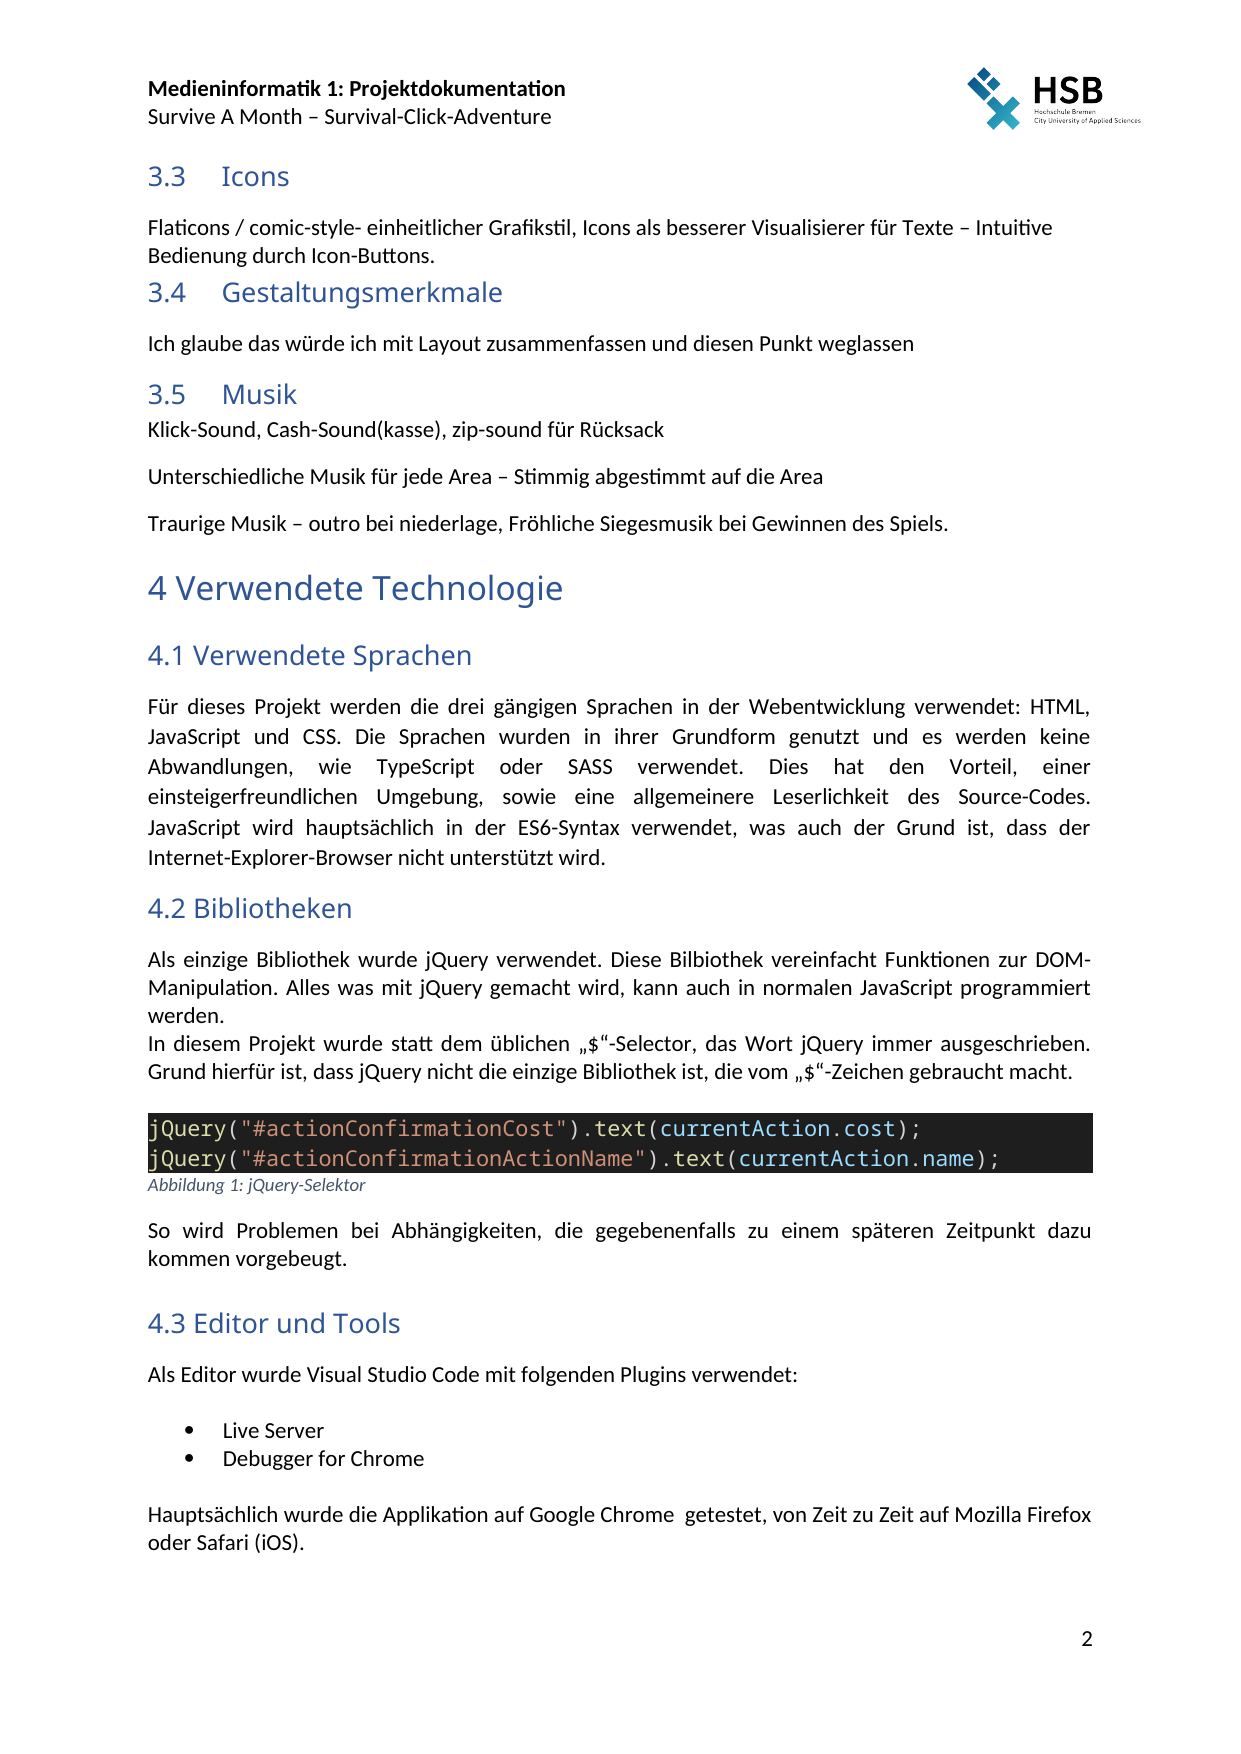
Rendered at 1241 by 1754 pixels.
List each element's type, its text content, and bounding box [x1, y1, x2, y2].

text Als Editor wurde Visual Studio Code mit folgenden Plugins verwendet: [148, 1360, 1093, 1388]
subtitle 4.2 Bibliotheken [148, 890, 1093, 927]
subtitle 4.1 Verwendete Sprachen [148, 637, 1093, 673]
text So wird Problemen bei Abhängigkeiten, die gegebenenfalls zu einem späteren Zeitpunkt dazu kommen vorgebeugt. [148, 1217, 1093, 1273]
text Unterschiedliche Musik für jede Area – Stimmig abgestimmt auf die Area [148, 462, 1093, 490]
subtitle Gestaltungsmerkmale [148, 273, 1093, 310]
text Traurige Musik – outro bei niederlage, Fröhliche Siegesmusik bei Gewinnen des Spiels. [148, 509, 1093, 537]
text Ich glaube das würde ich mit Layout zusammenfassen und diesen Punkt weglassen [148, 329, 1093, 357]
text Hauptsächlich wurde die Applikation auf Google Chrome getestet, von Zeit zu Zeit auf Mozilla Firefox oder Safari (iOS). [148, 1500, 1093, 1556]
text Für dieses Projekt werden die drei gängigen Sprachen in der Webentwicklung verwendet: HTML, JavaScript und CSS. Die Sprachen wurden in ihrer Grundform genutzt und es werden keine Abwandlungen, wie TypeScript oder SASS verwendet. Dies hat den Vorteil, einer einsteigerfreundlichen Umgebung, sowie eine allgemeinere Leserlichkeit des Source-Codes. JavaScript wird hauptsächlich in der ES6-Syntax verwendet, was auch der Grund ist, dass der Internet-Explorer-Browser nicht unterstützt wird. [148, 692, 1093, 871]
subtitle Musik [148, 376, 1093, 412]
subtitle 4 Verwendete Technologie [148, 564, 1093, 610]
list Debugger for Chrome [185, 1444, 1093, 1472]
text jQuery("#actionConfirmationCost").text(currentAction.cost); [148, 1113, 1093, 1143]
text In diesem Projekt wurde statt dem üblichen „$“-Selector, das Wort jQuery immer ausgeschrieben. Grund hierfür ist, dass jQuery nicht die einzige Bibliothek ist, die vom „$“-Zeichen gebraucht macht. [148, 1029, 1093, 1085]
list Live Server [185, 1416, 1093, 1444]
text Klick-Sound, Cash-Sound(kasse), zip-sound für Rücksack [148, 415, 1093, 443]
text Abbildung 1: jQuery-Selektor [148, 1173, 1093, 1196]
picture [950, 50, 1158, 147]
subtitle 4.3 Editor und Tools [148, 1305, 1093, 1342]
text Flaticons / comic-style- einheitlicher Grafikstil, Icons als besserer Visualisierer für Texte – Intuitive Bedienung durch Icon-Buttons. [148, 213, 1093, 269]
text Als einzige Bibliothek wurde jQuery verwendet. Diese Bilbiothek vereinfacht Funktionen zur DOM-Manipulation. Alles was mit jQuery gemacht wird, kann auch in normalen JavaScript programmiert werden. [148, 945, 1093, 1029]
text jQuery("#actionConfirmationActionName").text(currentAction.name); [148, 1143, 1093, 1173]
subtitle Icons [148, 158, 1093, 195]
